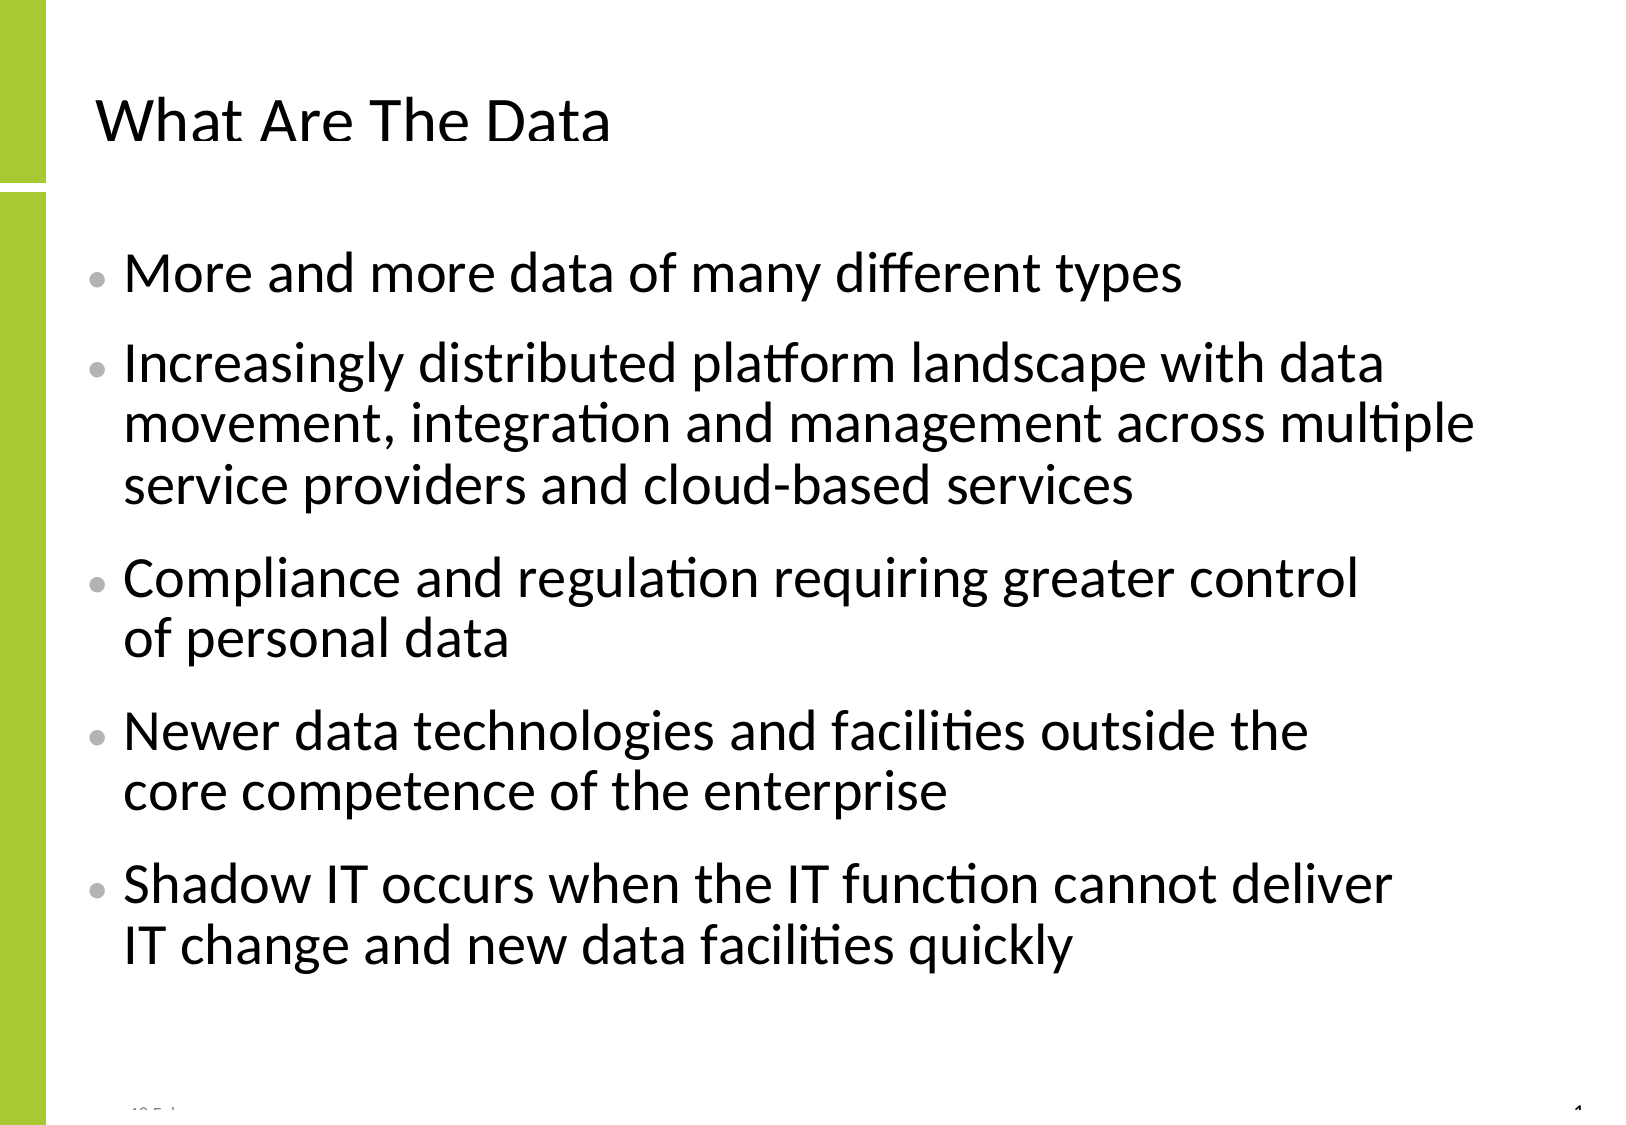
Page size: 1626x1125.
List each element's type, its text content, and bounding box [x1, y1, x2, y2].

list More and more data of many different types [86, 237, 1625, 307]
list Increasingly distributed platform landscape with data movement, integration and management across multiple service providers and cloud-based services [86, 333, 1475, 519]
list Newer data technologies and facilities outside the core competence of the enterprise [86, 701, 1426, 825]
list Compliance and regulation requiring greater control of personal data [86, 548, 1421, 672]
list Shadow IT occurs when the IT function cannot deliver IT change and new data facilities quickly [86, 853, 1449, 979]
